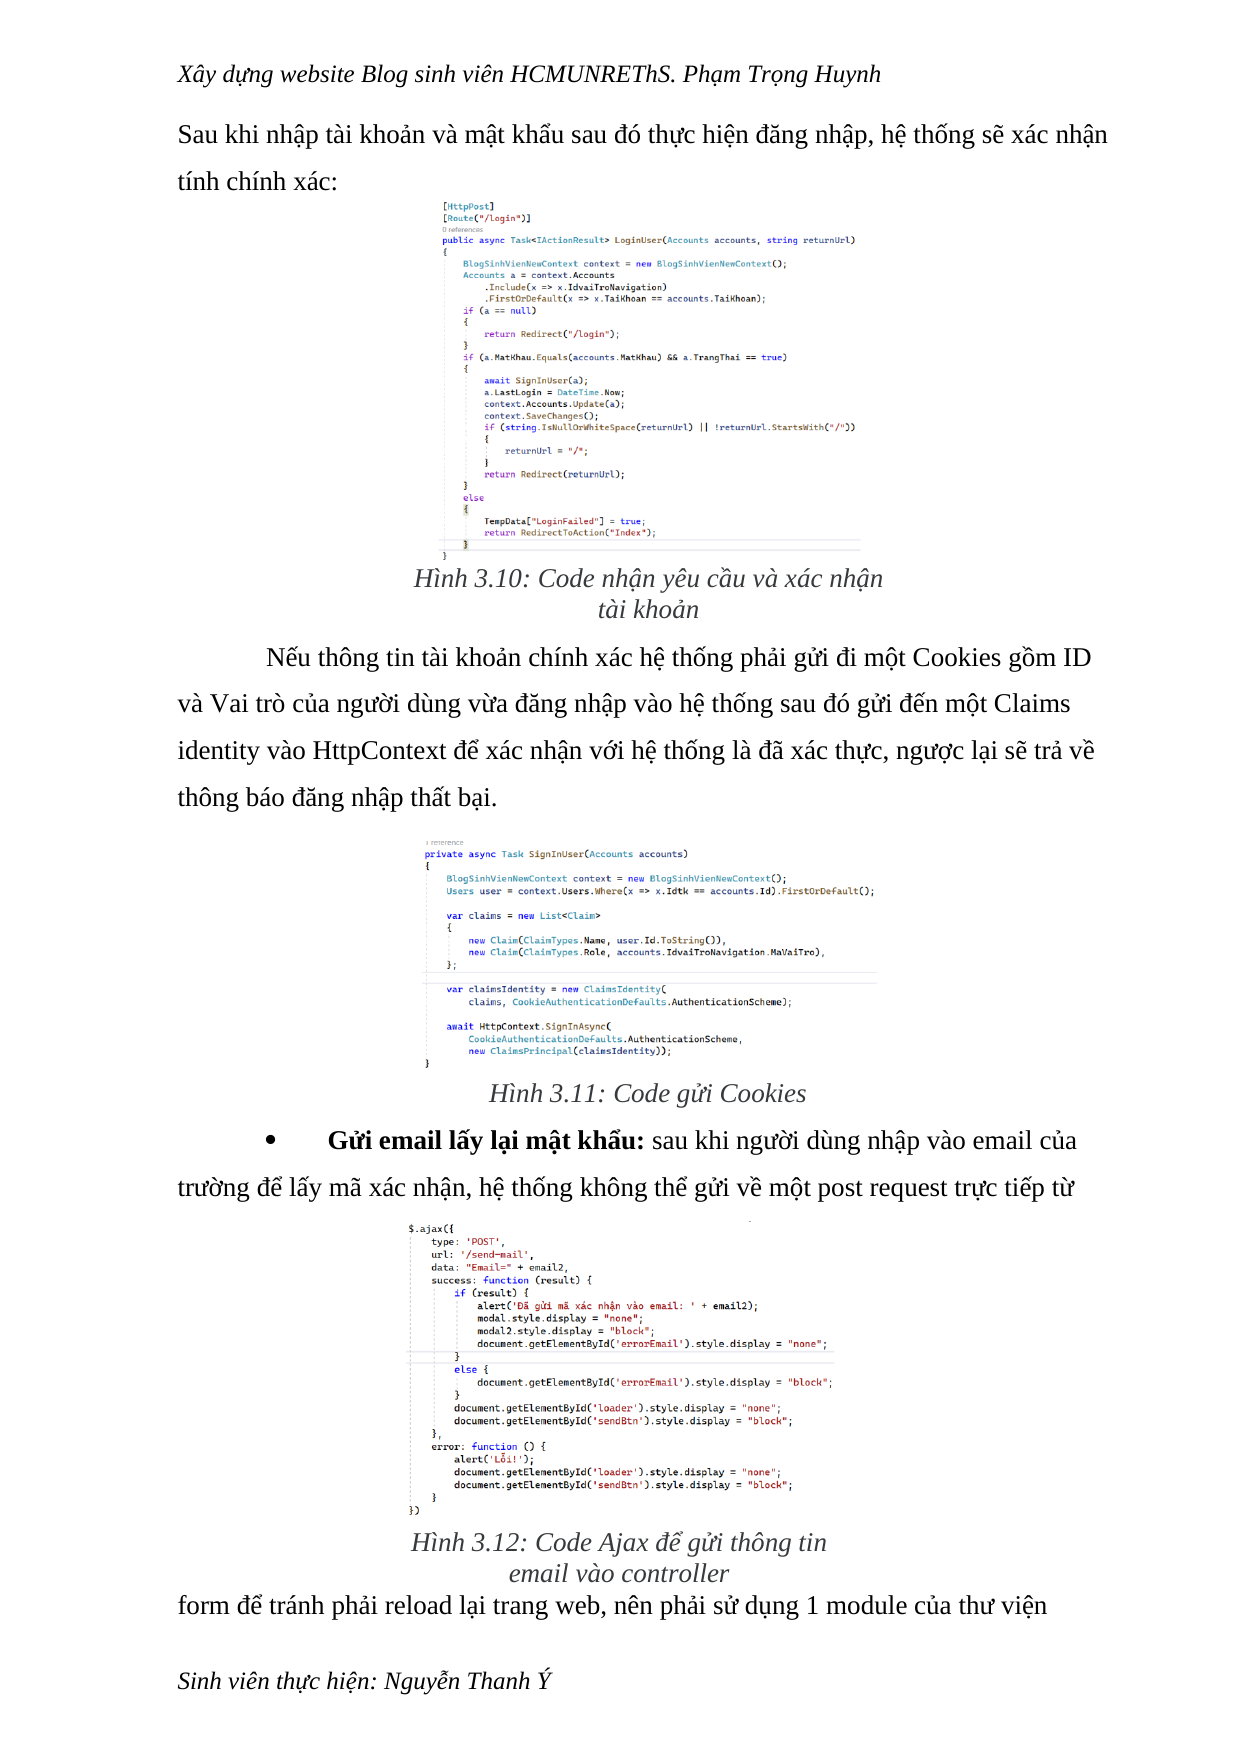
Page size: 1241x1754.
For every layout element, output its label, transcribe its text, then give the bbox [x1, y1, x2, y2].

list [177, 118, 1122, 196]
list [177, 827, 1122, 1620]
picture [422, 841, 878, 1069]
picture [406, 1221, 835, 1517]
picture [438, 198, 861, 562]
